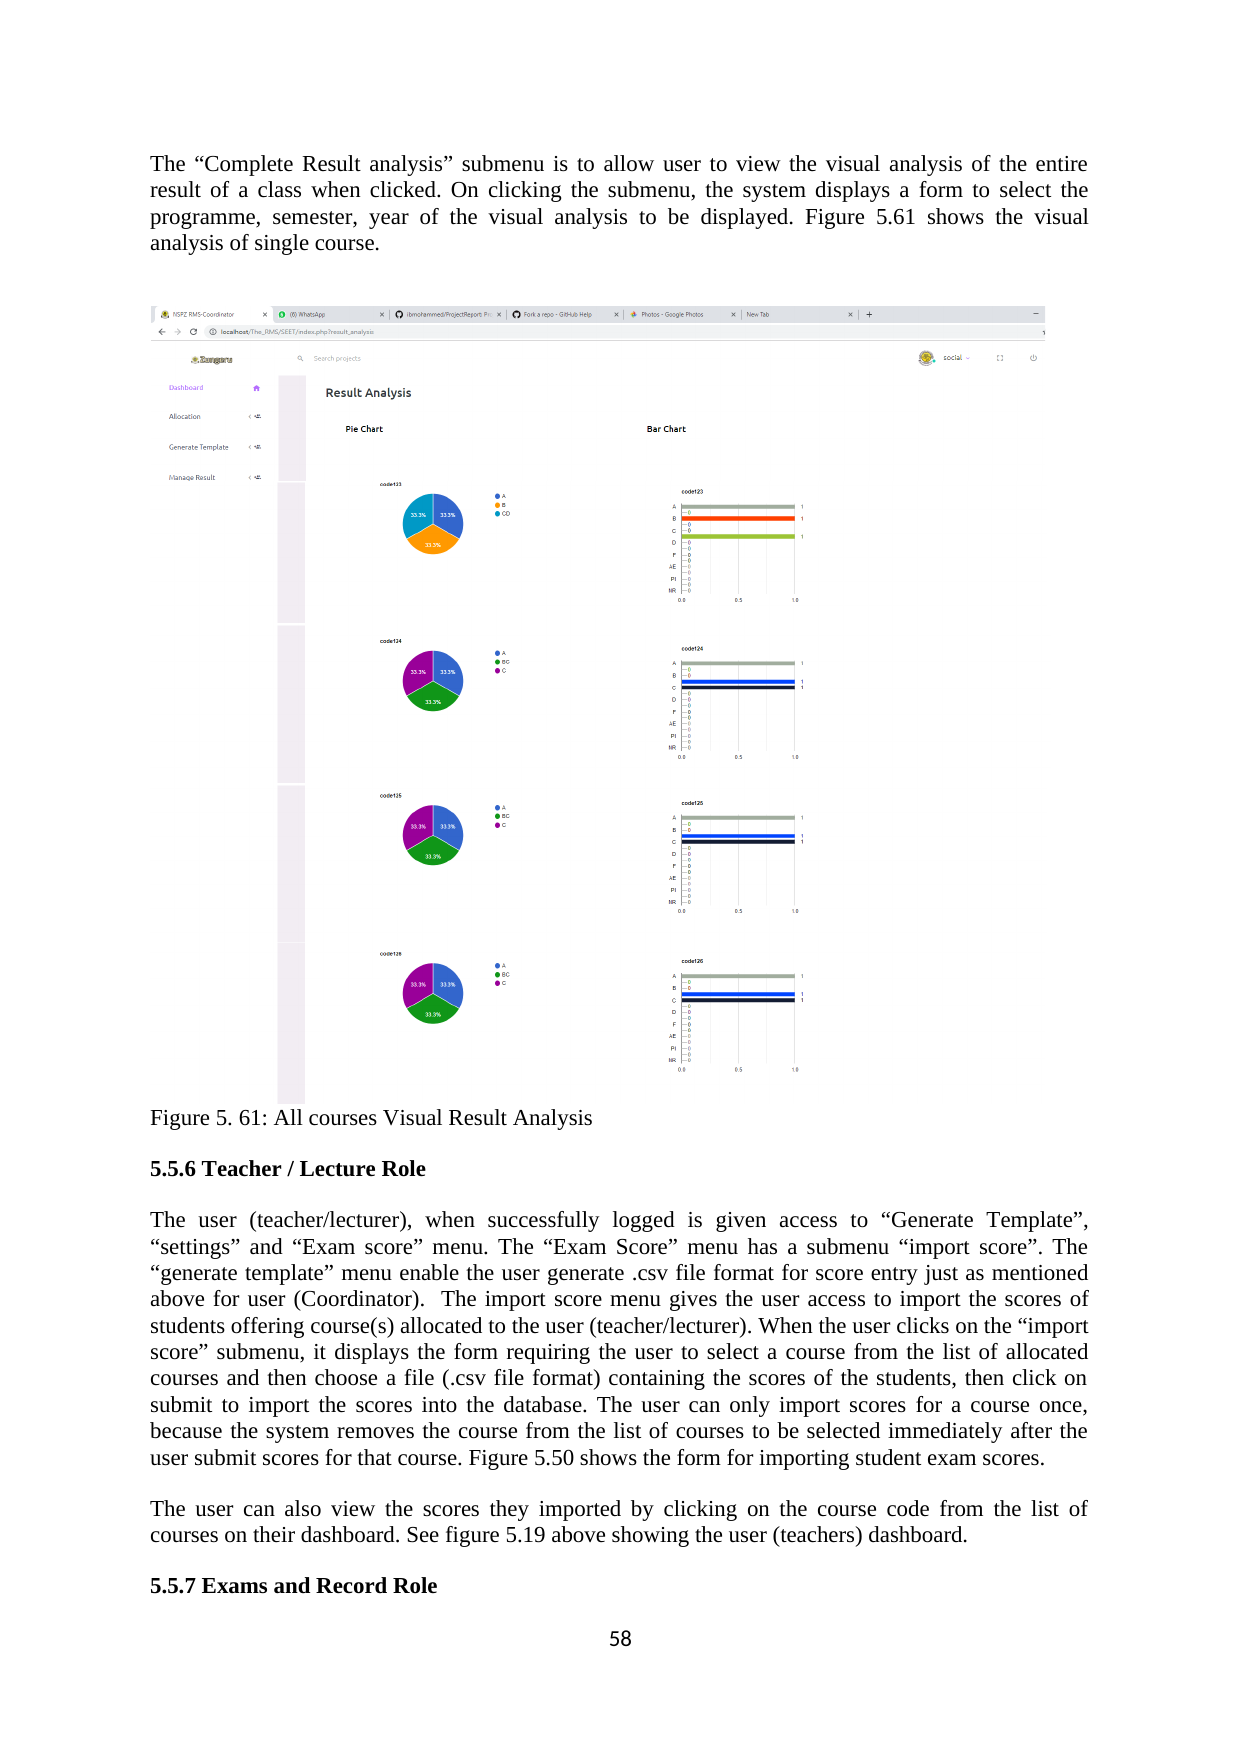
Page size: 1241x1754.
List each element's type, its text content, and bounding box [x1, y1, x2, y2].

text The user can also view the scores they imported by clicking on the course code from the list of courses on their dashboard. See figure 5.19 above showing the user (teachers) dashboard. [150, 1495, 1090, 1548]
text Figure 5. 61: All courses Visual Result Analysis [150, 1104, 1090, 1130]
text The “Complete Result analysis” submenu is to allow user to view the visual analysis of the entire result of a class when clicked. On clicking the submenu, the system displays a form to select the programme, semester, year of the visual analysis to be displayed. Figure 5.61 shows the visual analysis of single course. [150, 150, 1090, 255]
picture [150, 306, 1052, 1104]
text The user (teacher/lecturer), when successfully logged is given access to “Generate Template”, “settings” and “Exam score” menu. The “Exam Score” menu has a submenu “import score”. The “generate template” menu enable the user generate .csv file format for score entry just as mentioned above for user (Coordinator). The import score menu gives the user access to import the scores of students offering course(s) allocated to the user (teacher/lecturer). When the user clicks on the “import score” submenu, it displays the form requiring the user to select a course from the list of allocated courses and then choose a file (.csv file format) containing the scores of the students, then click on submit to import the scores into the database. The user can only import scores for a course once, because the system removes the course from the list of courses to be selected immediately after the user submit scores for that course. Figure 5.50 shows the form for importing student exam scores. [150, 1206, 1090, 1470]
subtitle 5.5.6 Teacher / Lecture Role [150, 1155, 1090, 1181]
subtitle 5.5.7 Exams and Record Role [150, 1573, 1090, 1599]
